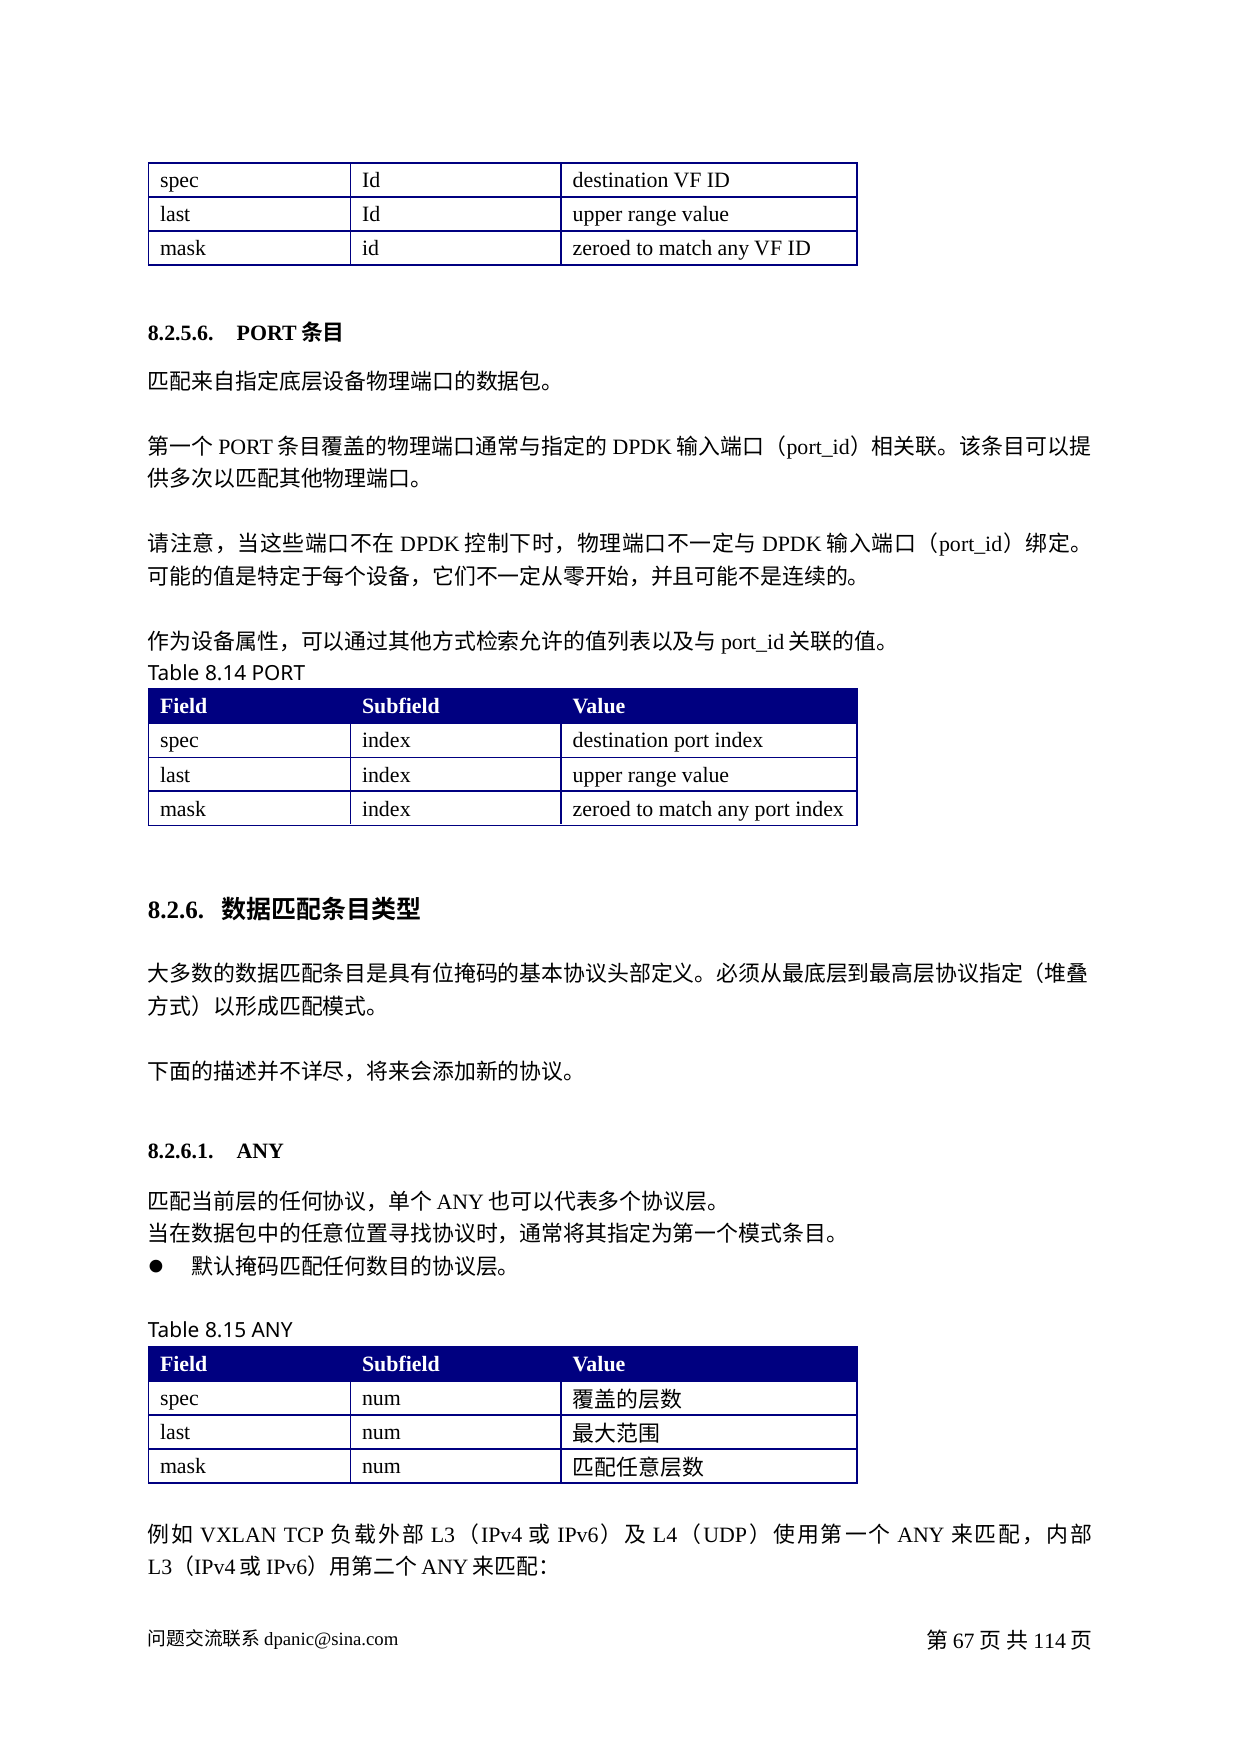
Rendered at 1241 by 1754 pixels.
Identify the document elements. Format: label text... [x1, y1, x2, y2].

table_cell spec [149, 1382, 350, 1414]
table_cell num [351, 1416, 560, 1448]
table_header Value [562, 690, 856, 722]
text 大多数的数据匹配条目是具有位掩码的基本协议头部定义。必须从最底层到最高层协议指定（堆叠方式）以形成匹配模式。 [148, 956, 1092, 1021]
table_header Subfield [351, 1348, 560, 1380]
table_cell 最大范围 [562, 1416, 856, 1448]
text 第一个PORT条目覆盖的物理端口通常与指定的DPDK输入端口（port_id）相关联。该条目可以提供多次以匹配其他物理端口。 [148, 428, 1092, 493]
text 作为设备属性，可以通过其他方式检索允许的值列表以及与port_id关联的值。 [148, 623, 1092, 656]
subtitle ANY [148, 1135, 1092, 1167]
table_cell num [351, 1450, 560, 1482]
text 当在数据包中的任意位置寻找协议时，通常将其指定为第一个模式条目。 [148, 1216, 1092, 1248]
table_header Subfield [351, 690, 560, 722]
text 请注意，当这些端口不在DPDK控制下时，物理端口不一定与DPDK输入端口（port_id）绑定。 可能的值是特定于每个设备，它们不一定从零开始，并且可能不是连续的。 [148, 526, 1092, 591]
text 下面的描述并不详尽，将来会添加新的协议。 [148, 1053, 1092, 1086]
table_cell Id [351, 164, 560, 196]
table_cell mask [149, 232, 350, 264]
table_cell mask [149, 792, 350, 824]
table_cell num [351, 1382, 560, 1414]
subtitle PORT条目 [148, 314, 1092, 347]
table_cell upper range value [562, 198, 856, 230]
subtitle 数据匹配条目类型 [148, 875, 1092, 940]
table_cell index [351, 792, 560, 824]
text 匹配当前层的任何协议，单个ANY也可以代表多个协议层。 [148, 1183, 1092, 1216]
list 默认掩码匹配任何数目的协议层。 [148, 1248, 1092, 1281]
table_cell zeroed to match any VF ID [562, 232, 856, 264]
table_cell upper range value [562, 758, 856, 790]
table_cell spec [149, 164, 350, 196]
table_cell index [351, 724, 560, 756]
table_cell mask [149, 1450, 350, 1482]
table_cell last [149, 1416, 350, 1448]
table_cell 匹配任意层数 [562, 1450, 856, 1482]
table_cell destination VF ID [562, 164, 856, 196]
table_cell index [351, 758, 560, 790]
table_cell Id [351, 198, 560, 230]
table_cell zeroed to match any port index [562, 792, 856, 824]
table_cell last [149, 758, 350, 790]
table_cell destination port index [562, 724, 856, 756]
table_cell id [351, 232, 560, 264]
text 例如VXLAN TCP负载外部L3（IPv4或IPv6）及L4（UDP）使用第一个ANY来匹配，内部L3（IPv4或IPv6）用第二个ANY来匹配： [148, 1516, 1092, 1581]
table_cell spec [149, 724, 350, 756]
table_header Value [562, 1348, 856, 1380]
table_cell last [149, 198, 350, 230]
table_cell 覆盖的层数 [562, 1382, 856, 1414]
text 匹配来自指定底层设备物理端口的数据包。 [148, 363, 1092, 396]
table_header Field [149, 1348, 350, 1380]
table_header Field [149, 690, 350, 722]
